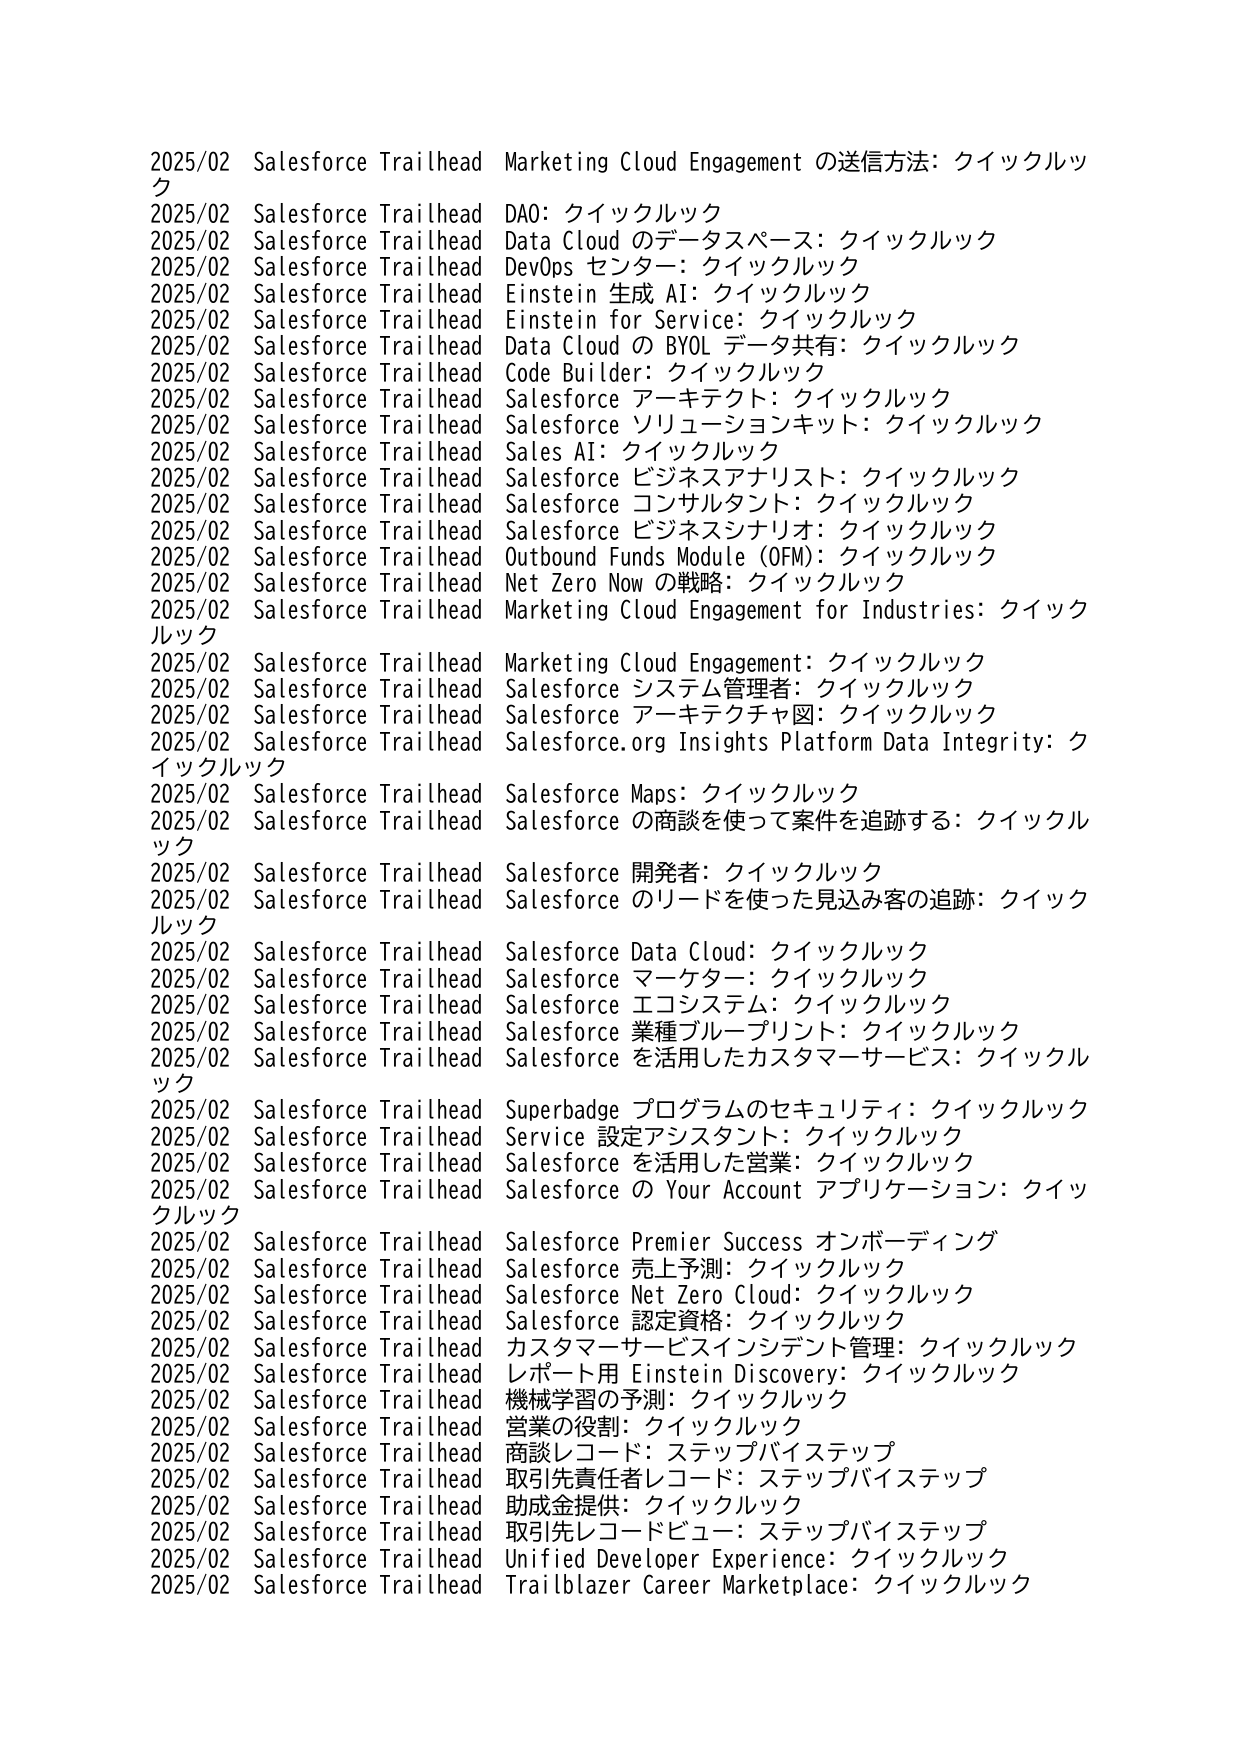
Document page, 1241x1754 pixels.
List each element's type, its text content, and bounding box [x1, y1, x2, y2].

text 2025/02 Salesforce Trailhead Marketing Cloud Engagement の送信方法: クイックルック [150, 150, 1090, 199]
text 2025/02 Salesforce Trailhead Outbound Funds Module (OFM): クイックルック [150, 545, 1090, 568]
text 2025/02 Salesforce Trailhead Salesforce のリードを使った見込み客の追跡: クイックルック [150, 888, 1090, 937]
text 2025/02 Salesforce Trailhead Salesforce コンサルタント: クイックルック [150, 493, 1090, 516]
text 2025/02 Salesforce Trailhead Einstein for Service: クイックルック [150, 308, 1090, 331]
text 2025/02 Salesforce Trailhead Trailblazer Career Marketplace: クイックルック [150, 1573, 1090, 1596]
text 2025/02 Salesforce Trailhead Data Cloud のデータスペース: クイックルック [150, 229, 1090, 252]
text 2025/02 Salesforce Trailhead 助成金提供: クイックルック [150, 1494, 1090, 1517]
text 2025/02 Salesforce Trailhead Salesforce.org Insights Platform Data Integrity: クイックルック [150, 730, 1090, 779]
text 2025/02 Salesforce Trailhead Marketing Cloud Engagement: クイックルック [150, 651, 1090, 674]
text 2025/02 Salesforce Trailhead Salesforce マーケター: クイックルック [150, 967, 1090, 990]
text 2025/02 Salesforce Trailhead Data Cloud の BYOL データ共有: クイックルック [150, 334, 1090, 357]
text 2025/02 Salesforce Trailhead DevOps センター: クイックルック [150, 255, 1090, 278]
text 2025/02 Salesforce Trailhead Salesforce 売上予測: クイックルック [150, 1257, 1090, 1280]
text 2025/02 Salesforce Trailhead Salesforce 開発者: クイックルック [150, 862, 1090, 884]
text 2025/02 Salesforce Trailhead Salesforce ソリューションキット: クイックルック [150, 413, 1090, 436]
text 2025/02 Salesforce Trailhead Salesforce 業種ブループリント: クイックルック [150, 1020, 1090, 1043]
text 2025/02 Salesforce Trailhead Salesforce の商談を使って案件を追跡する: クイックルック [150, 809, 1090, 858]
text 2025/02 Salesforce Trailhead カスタマーサービスインシデント管理: クイックルック [150, 1336, 1090, 1359]
text 2025/02 Salesforce Trailhead 取引先責任者レコード: ステップバイステップ [150, 1468, 1090, 1491]
text 2025/02 Salesforce Trailhead Superbadge プログラムのセキュリティ: クイックルック [150, 1099, 1090, 1122]
text 2025/02 Salesforce Trailhead 取引先レコードビュー: ステップバイステップ [150, 1520, 1090, 1543]
text 2025/02 Salesforce Trailhead Salesforce Maps: クイックルック [150, 782, 1090, 805]
text 2025/02 Salesforce Trailhead Salesforce Data Cloud: クイックルック [150, 941, 1090, 963]
text 2025/02 Salesforce Trailhead Code Builder: クイックルック [150, 361, 1090, 384]
text 2025/02 Salesforce Trailhead Salesforce の Your Account アプリケーション: クイックルック [150, 1178, 1090, 1227]
text 2025/02 Salesforce Trailhead Salesforce 認定資格: クイックルック [150, 1309, 1090, 1332]
text 2025/02 Salesforce Trailhead Salesforce Premier Success オンボーディング [150, 1231, 1090, 1253]
text 2025/02 Salesforce Trailhead 商談レコード: ステップバイステップ [150, 1441, 1090, 1464]
text 2025/02 Salesforce Trailhead Sales AI: クイックルック [150, 440, 1090, 463]
text 2025/02 Salesforce Trailhead Salesforce アーキテクト: クイックルック [150, 387, 1090, 410]
text 2025/02 Salesforce Trailhead 営業の役割: クイックルック [150, 1415, 1090, 1438]
text 2025/02 Salesforce Trailhead Salesforce エコシステム: クイックルック [150, 993, 1090, 1016]
text 2025/02 Salesforce Trailhead Salesforce アーキテクチャ図: クイックルック [150, 703, 1090, 726]
text 2025/02 Salesforce Trailhead DAO: クイックルック [150, 203, 1090, 226]
text 2025/02 Salesforce Trailhead Salesforce システム管理者: クイックルック [150, 677, 1090, 700]
text 2025/02 Salesforce Trailhead Salesforce Net Zero Cloud: クイックルック [150, 1283, 1090, 1306]
text 2025/02 Salesforce Trailhead Salesforce ビジネスアナリスト: クイックルック [150, 466, 1090, 489]
text 2025/02 Salesforce Trailhead Salesforce ビジネスシナリオ: クイックルック [150, 519, 1090, 542]
text 2025/02 Salesforce Trailhead Einstein 生成 AI: クイックルック [150, 282, 1090, 305]
text 2025/02 Salesforce Trailhead Salesforce を活用したカスタマーサービス: クイックルック [150, 1046, 1090, 1095]
text 2025/02 Salesforce Trailhead Marketing Cloud Engagement for Industries: クイックルック [150, 598, 1090, 647]
text 2025/02 Salesforce Trailhead レポート用 Einstein Discovery: クイックルック [150, 1362, 1090, 1385]
text 2025/02 Salesforce Trailhead Salesforce を活用した営業: クイックルック [150, 1151, 1090, 1174]
text 2025/02 Salesforce Trailhead Net Zero Now の戦略: クイックルック [150, 572, 1090, 594]
text 2025/02 Salesforce Trailhead Service 設定アシスタント: クイックルック [150, 1125, 1090, 1148]
text 2025/02 Salesforce Trailhead Unified Developer Experience: クイックルック [150, 1547, 1090, 1570]
text 2025/02 Salesforce Trailhead 機械学習の予測: クイックルック [150, 1389, 1090, 1412]
